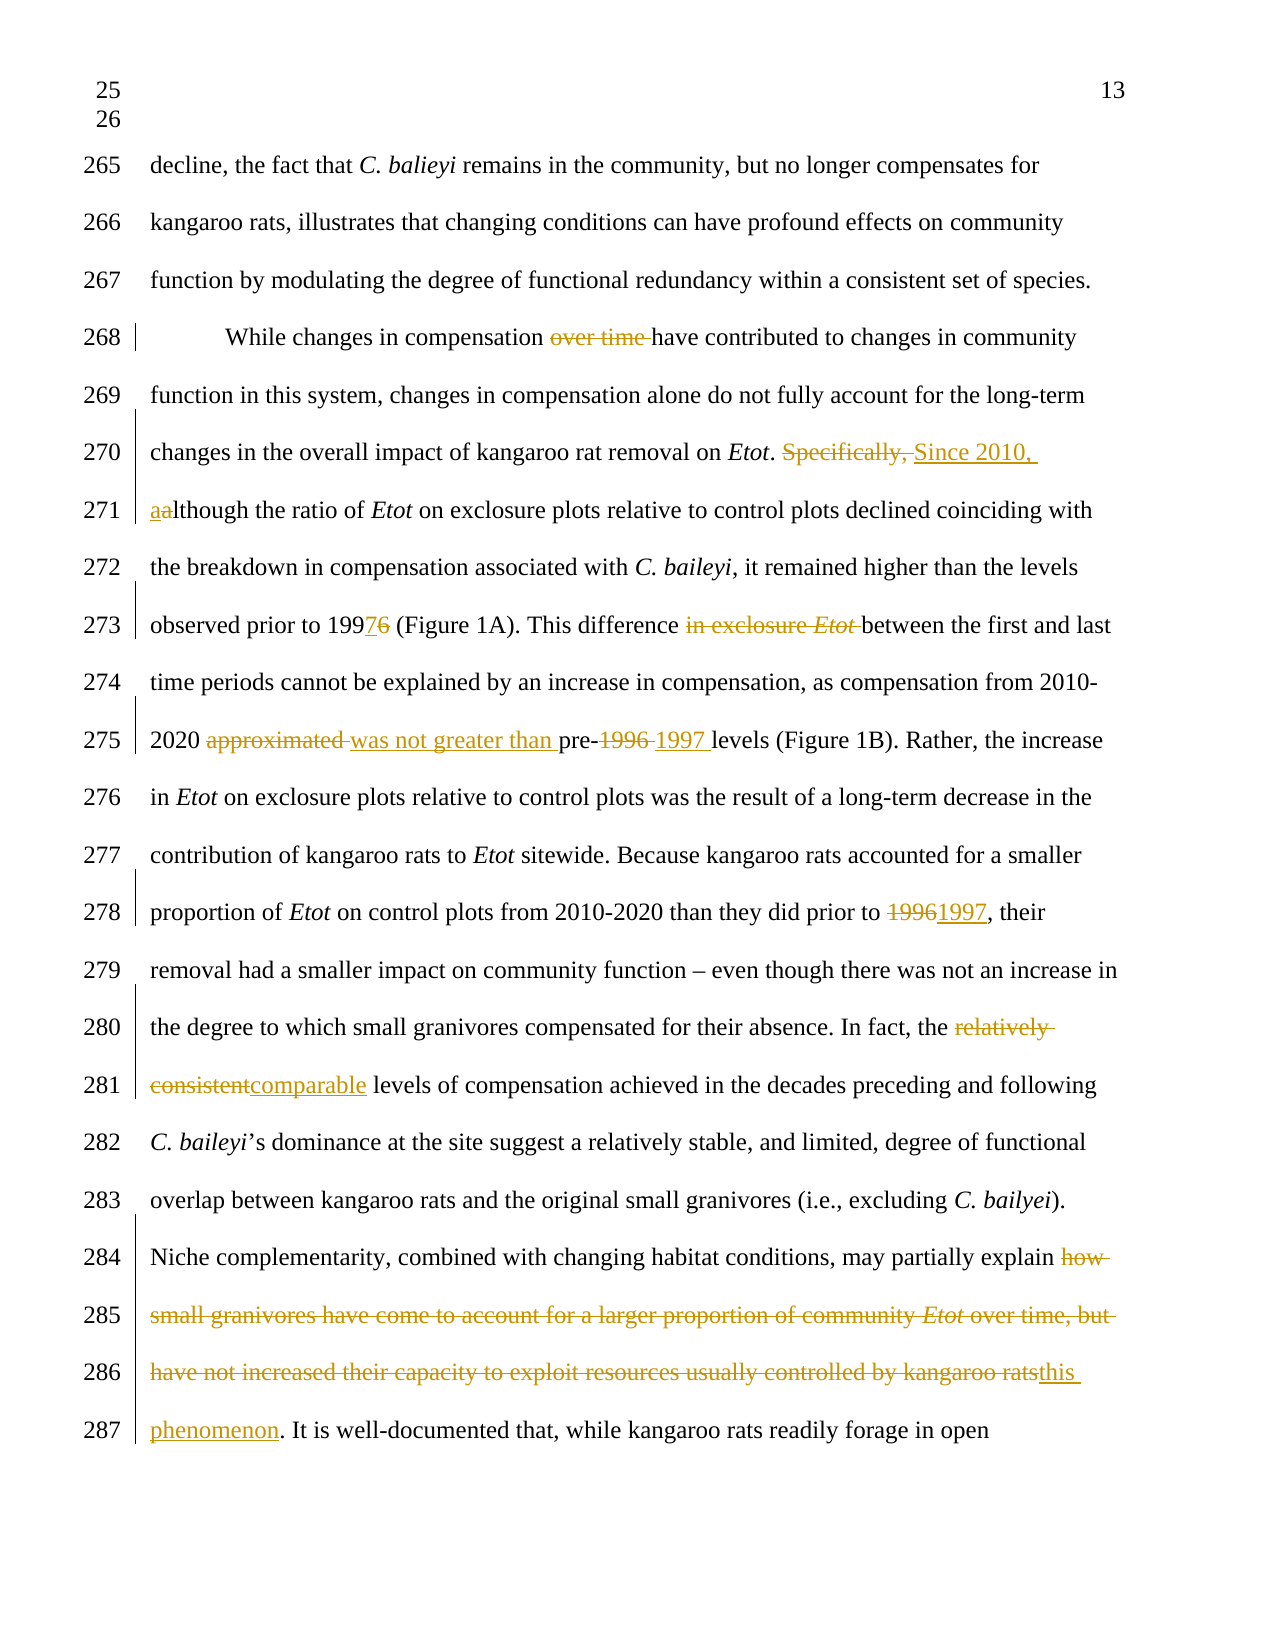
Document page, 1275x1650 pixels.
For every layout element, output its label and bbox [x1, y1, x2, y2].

text [150, 150, 1125, 294]
text [150, 322, 1125, 1444]
